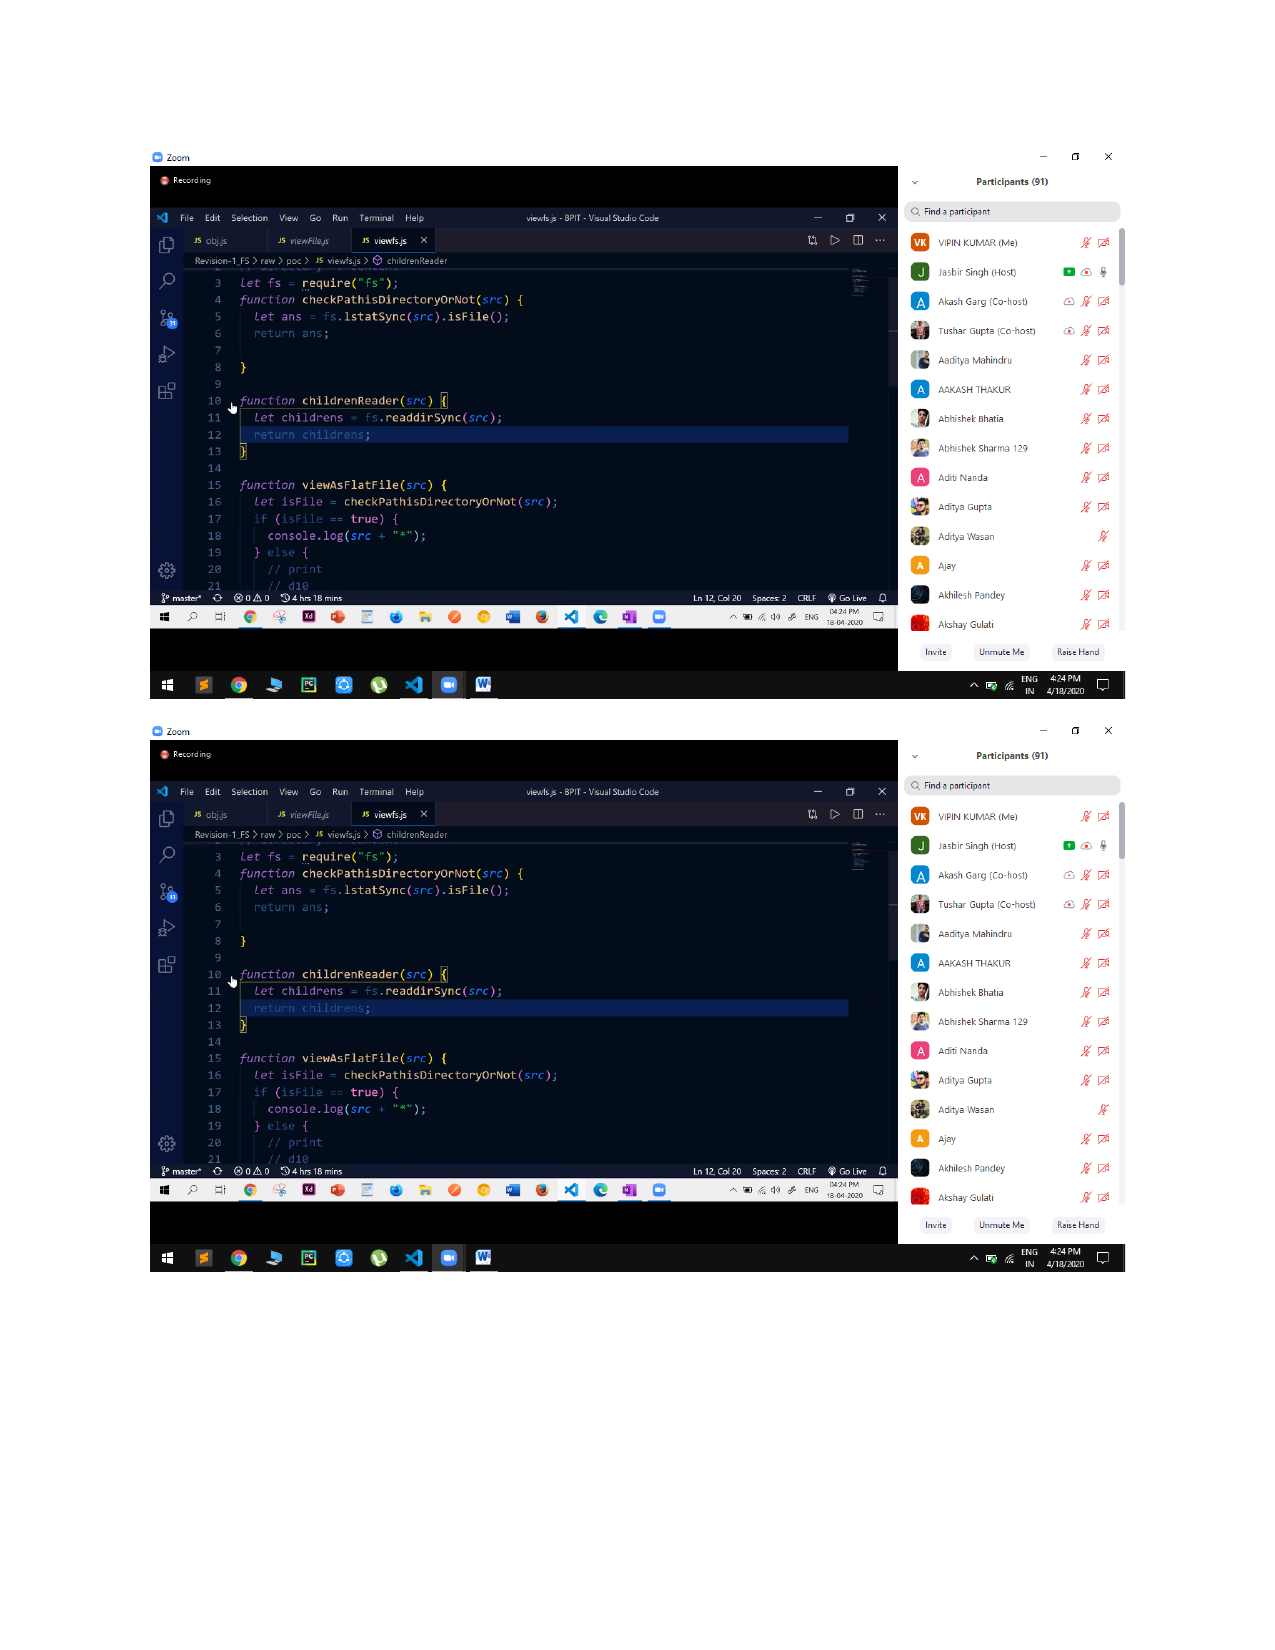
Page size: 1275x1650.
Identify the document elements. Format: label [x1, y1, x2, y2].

picture [150, 723, 1125, 1272]
picture [150, 150, 1125, 699]
